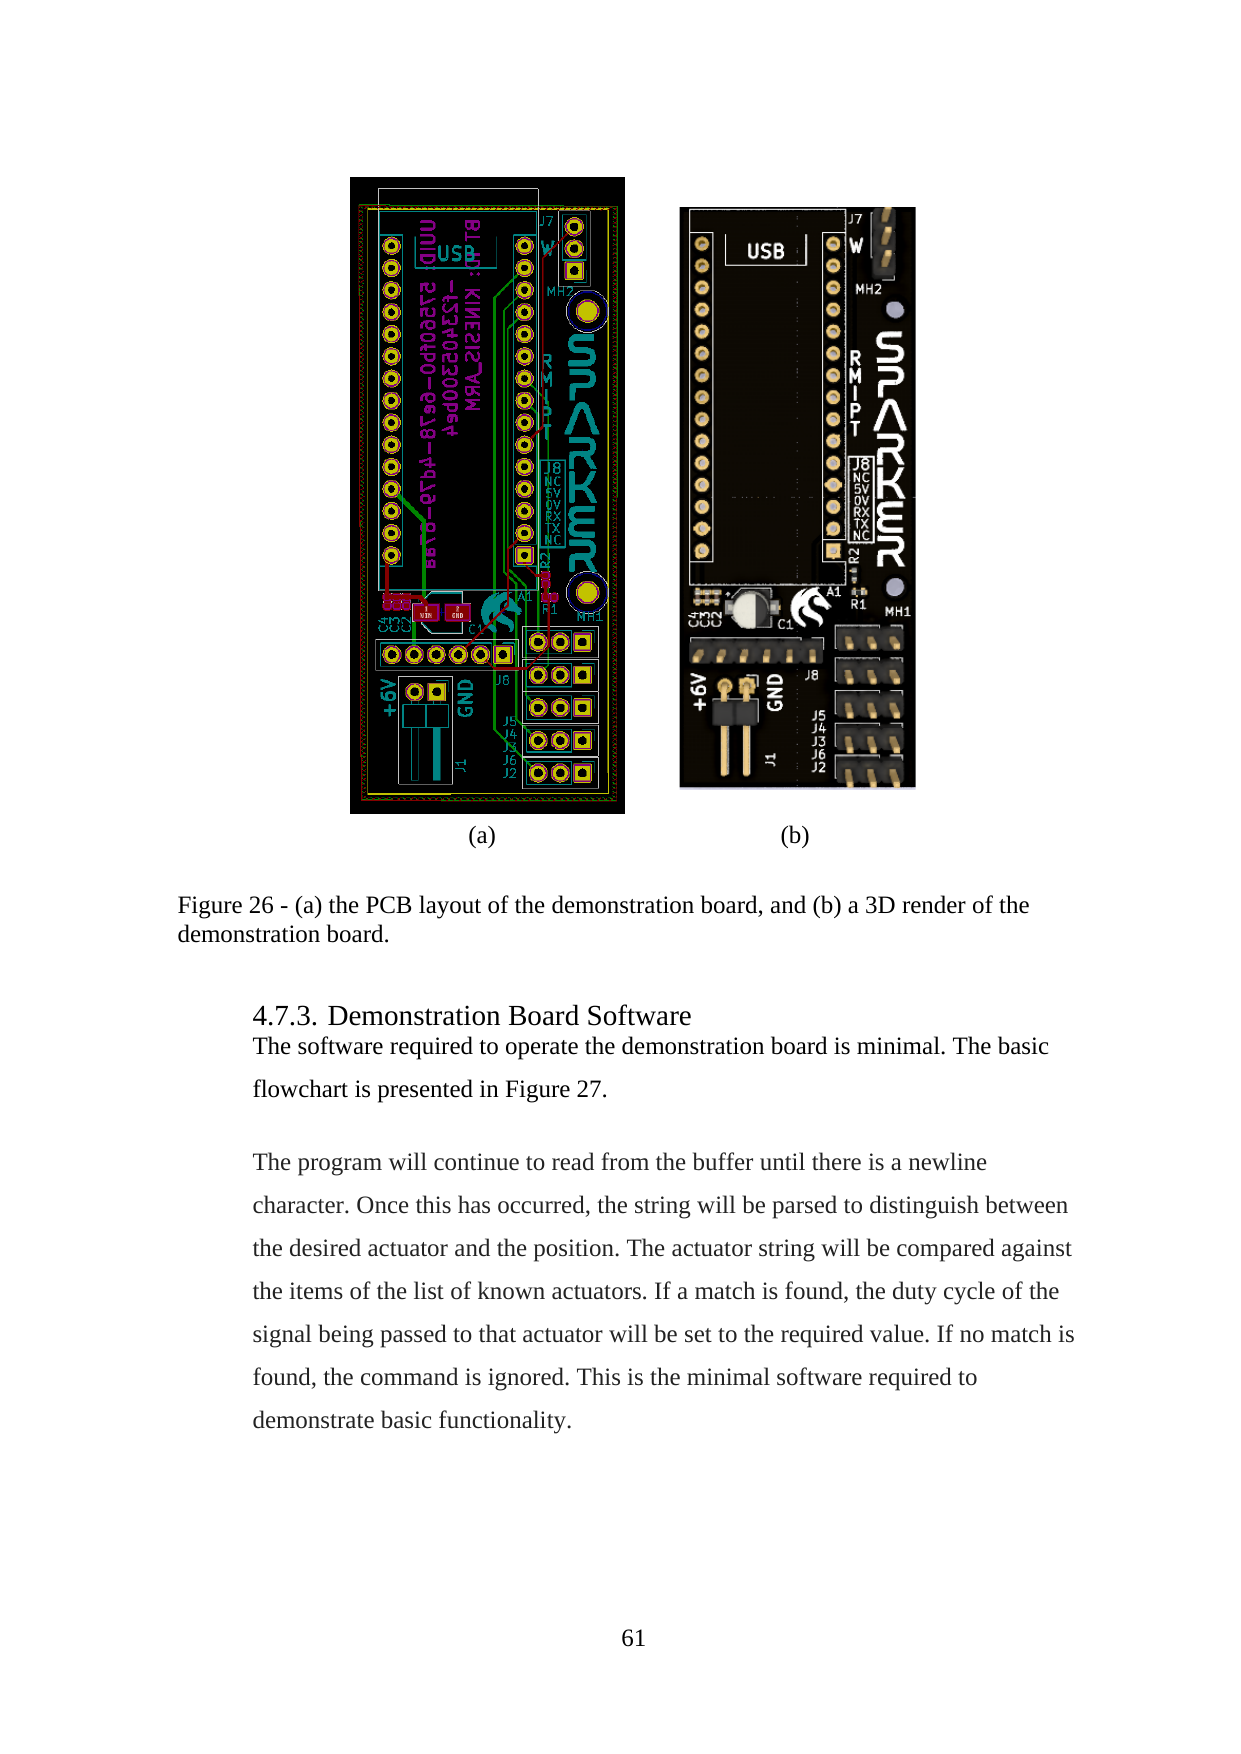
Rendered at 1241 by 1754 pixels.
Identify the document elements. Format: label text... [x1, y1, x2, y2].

picture [679, 207, 916, 790]
text Figure 26 - (a) the PCB layout of the demonstration board, and (b) a 3D render of the demonstration board. [177, 891, 1090, 948]
picture [350, 177, 625, 814]
subtitle Demonstration Board Software [252, 998, 1090, 1031]
text The program will continue to read from the buffer until there is a newline character. Once this has occurred, the string will be parsed to distinguish between the desired actuator and the position. The actuator string will be compared against the items of the list of known actuators. If a match is found, the duty cycle of the signal being passed to that actuator will be set to the required value. If no match is found, the command is ignored. This is the minimal software required to demonstrate basic functionality. [252, 1147, 1090, 1434]
text The software required to operate the demonstration board is minimal. The basic flowchart is presented in Figure 22. [252, 1031, 1090, 1103]
